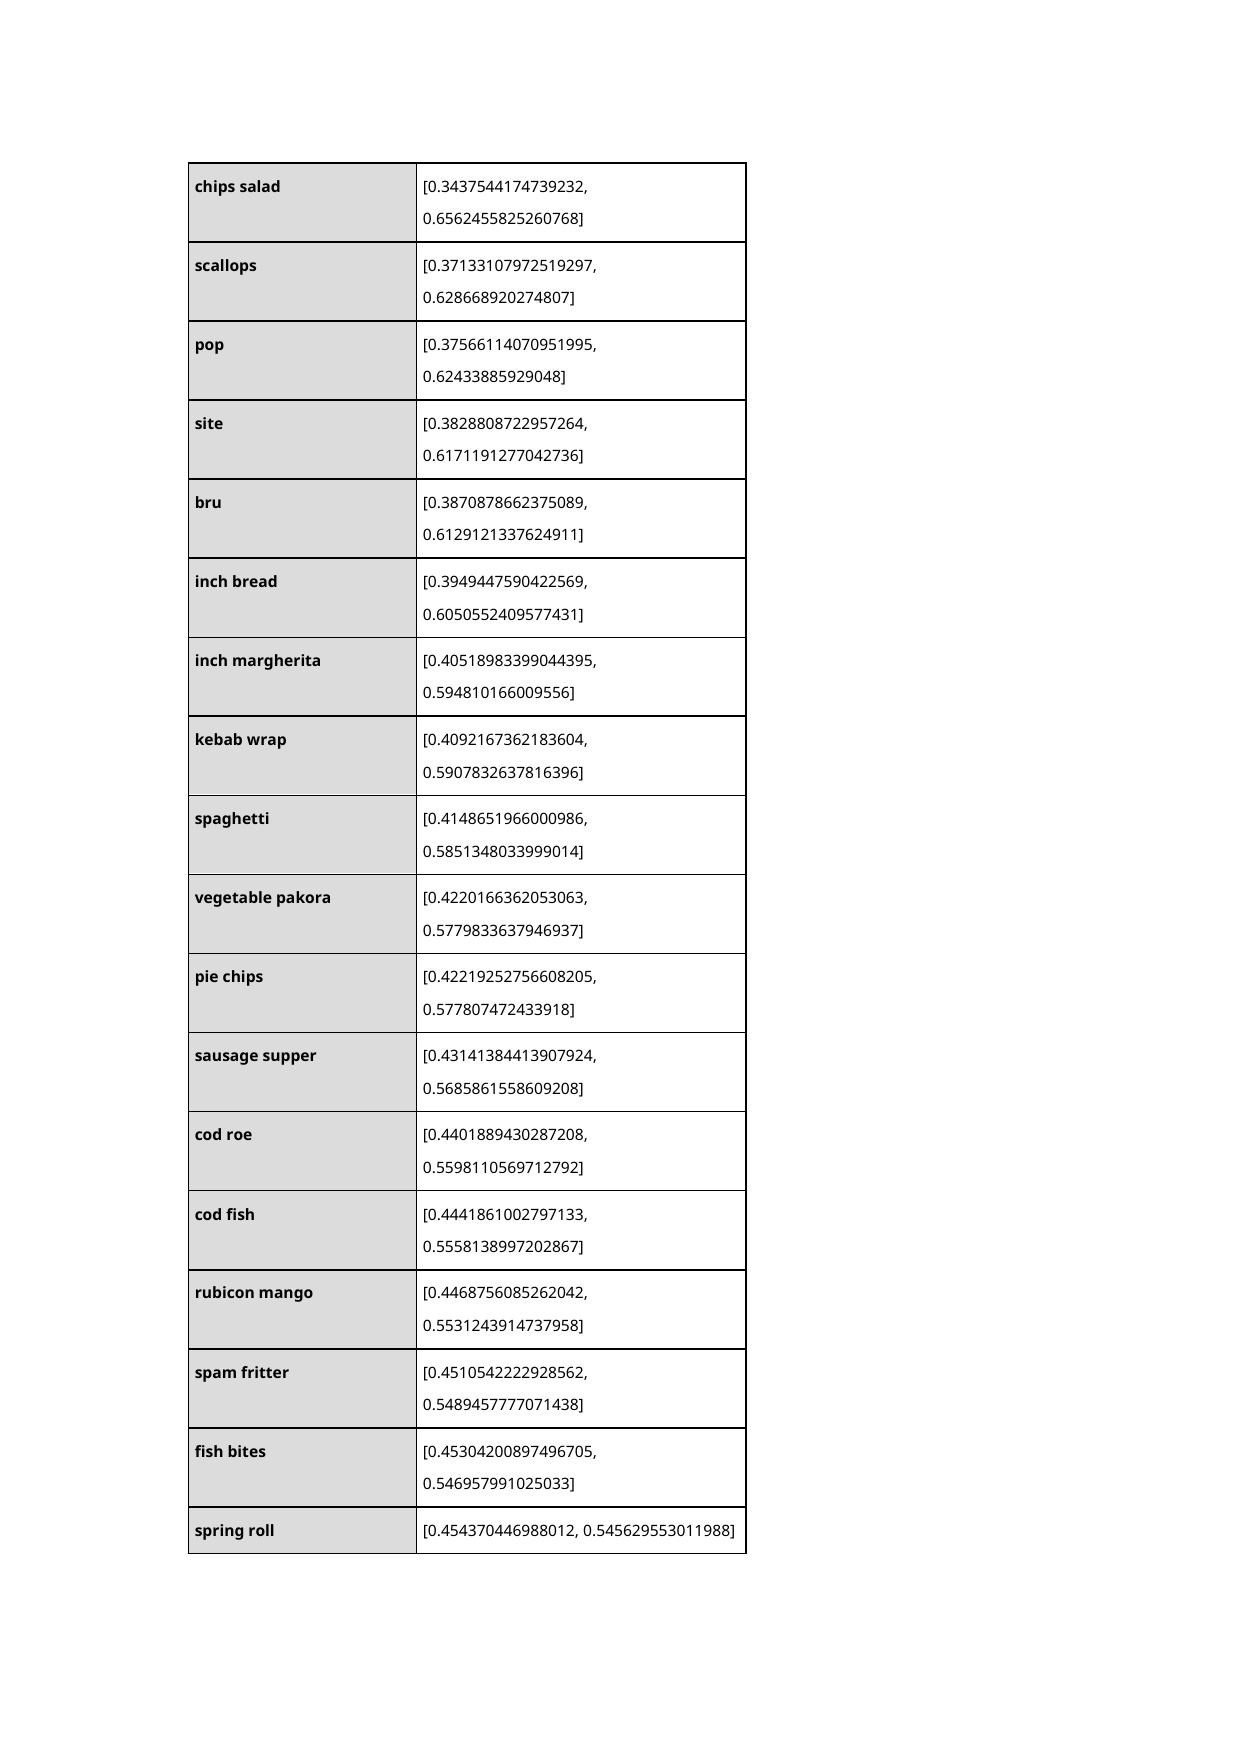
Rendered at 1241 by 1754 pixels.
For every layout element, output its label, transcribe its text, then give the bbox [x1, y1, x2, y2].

table_cell [0.45304200897496705, 0.546957991025033] [417, 1429, 745, 1506]
table_cell fish bites [189, 1429, 416, 1506]
table_cell chips salad [189, 164, 416, 241]
table_cell [0.40518983399044395, 0.594810166009556] [417, 638, 745, 715]
table_cell cod roe [189, 1112, 416, 1190]
table_cell inch margherita [189, 638, 416, 715]
table_cell [0.3870878662375089, 0.6129121337624911] [417, 480, 745, 557]
table_cell [0.4148651966000986, 0.5851348033999014] [417, 796, 745, 873]
table_cell [0.3949447590422569, 0.6050552409577431] [417, 559, 745, 636]
table_cell spaghetti [189, 796, 416, 873]
table_cell [0.4468756085262042, 0.5531243914737958] [417, 1271, 745, 1348]
table_cell sausage supper [189, 1033, 416, 1111]
table_cell [0.4220166362053063, 0.5779833637946937] [417, 875, 745, 953]
table_cell pie chips [189, 954, 416, 1032]
table_cell [0.43141384413907924, 0.5685861558609208] [417, 1033, 745, 1111]
table_cell [0.37133107972519297, 0.628668920274807] [417, 243, 745, 320]
table_cell [0.3437544174739232, 0.6562455825260768] [417, 164, 745, 241]
table_cell [0.4092167362183604, 0.5907832637816396] [417, 717, 745, 794]
table_cell rubicon mango [189, 1271, 416, 1348]
table_cell vegetable pakora [189, 875, 416, 953]
table_cell spam fritter [189, 1350, 416, 1427]
table_cell [0.3828808722957264, 0.6171191277042736] [417, 401, 745, 478]
table_cell inch bread [189, 559, 416, 636]
table_cell pop [189, 322, 416, 399]
table_cell [0.454370446988012, 0.545629553011988] [417, 1508, 745, 1553]
table_cell [0.4401889430287208, 0.5598110569712792] [417, 1112, 745, 1190]
table_cell [0.42219252756608205, 0.577807472433918] [417, 954, 745, 1032]
table_cell scallops [189, 243, 416, 320]
table_cell cod fish [189, 1191, 416, 1269]
table_cell bru [189, 480, 416, 557]
table_cell site [189, 401, 416, 478]
table_cell [0.37566114070951995, 0.62433885929048] [417, 322, 745, 399]
table_cell [0.4510542222928562, 0.5489457777071438] [417, 1350, 745, 1427]
table_cell kebab wrap [189, 717, 416, 794]
table_cell [0.4441861002797133, 0.5558138997202867] [417, 1191, 745, 1269]
table_cell spring roll [189, 1508, 416, 1553]
